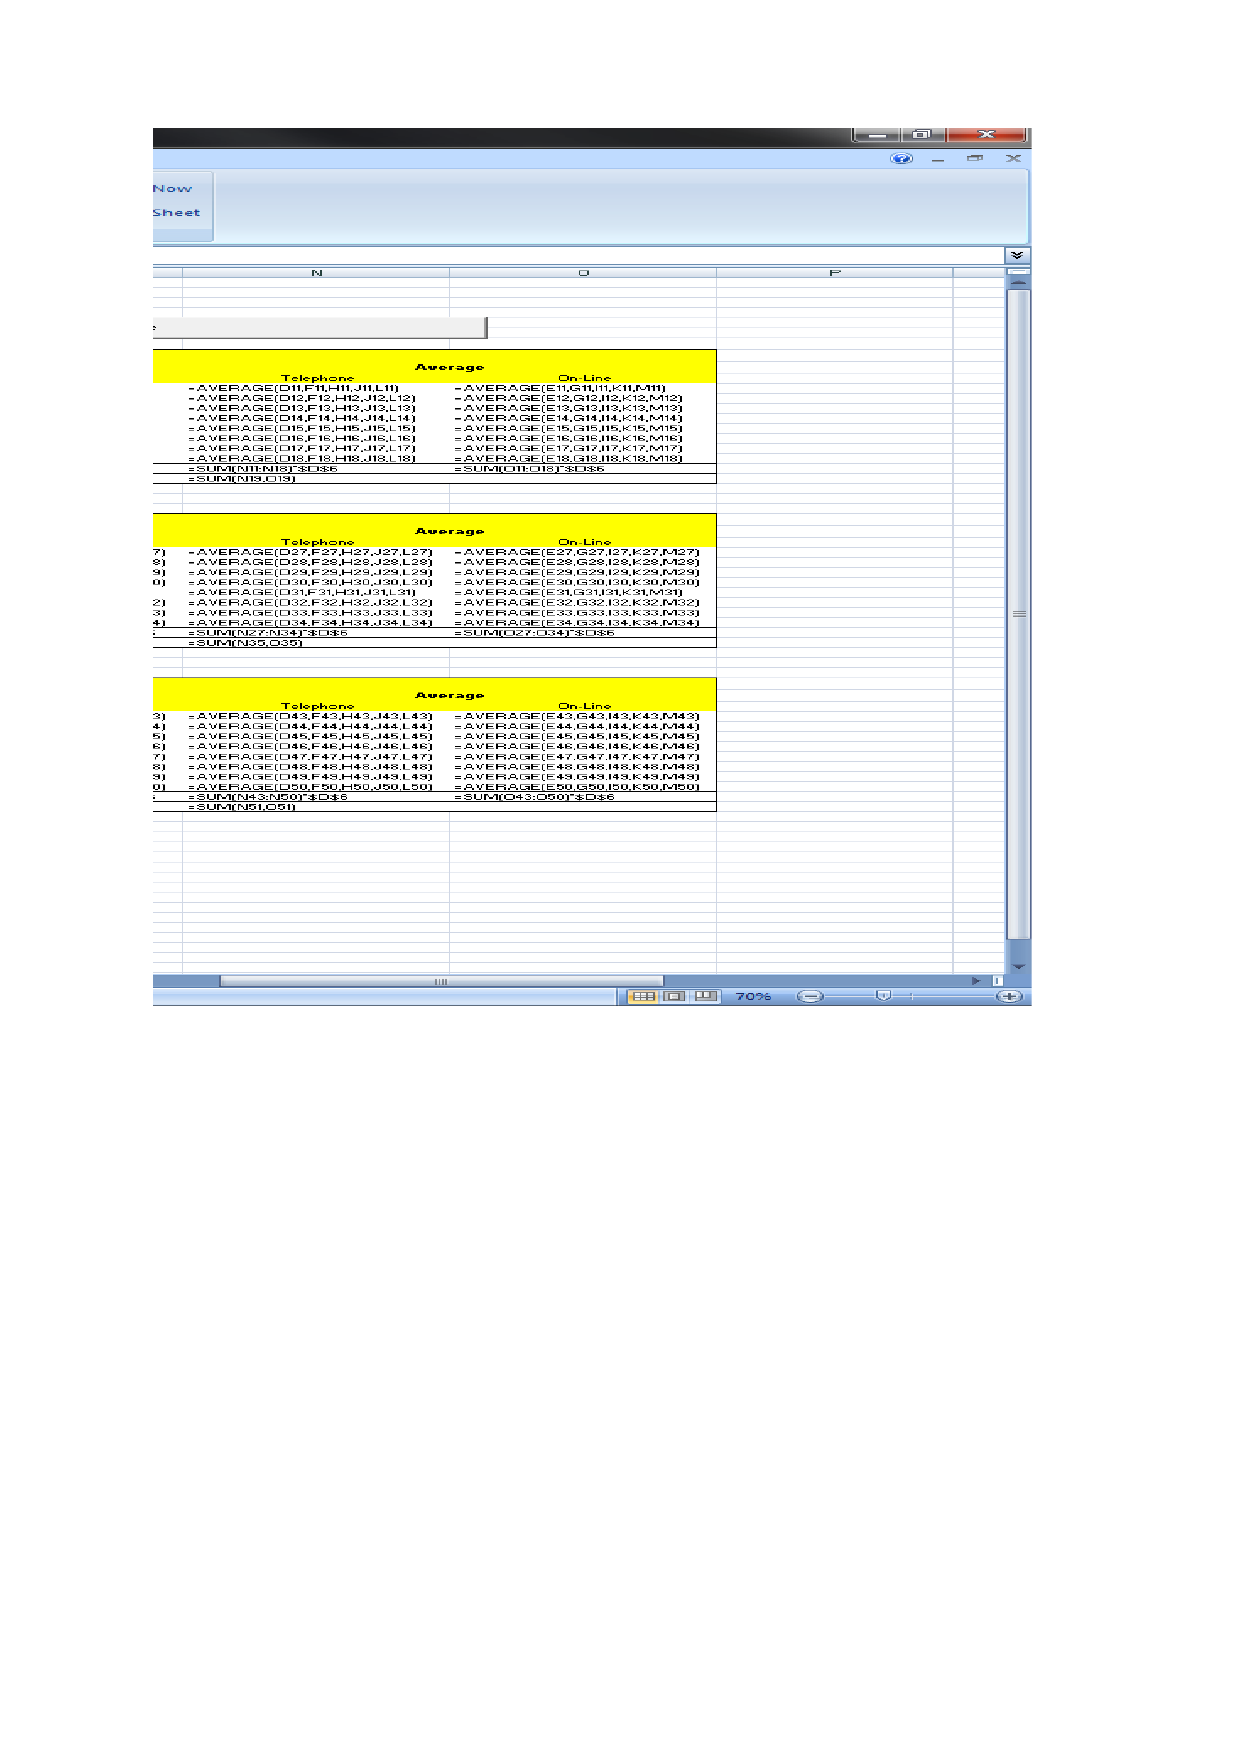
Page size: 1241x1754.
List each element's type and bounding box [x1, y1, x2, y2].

picture [153, 128, 1032, 1006]
